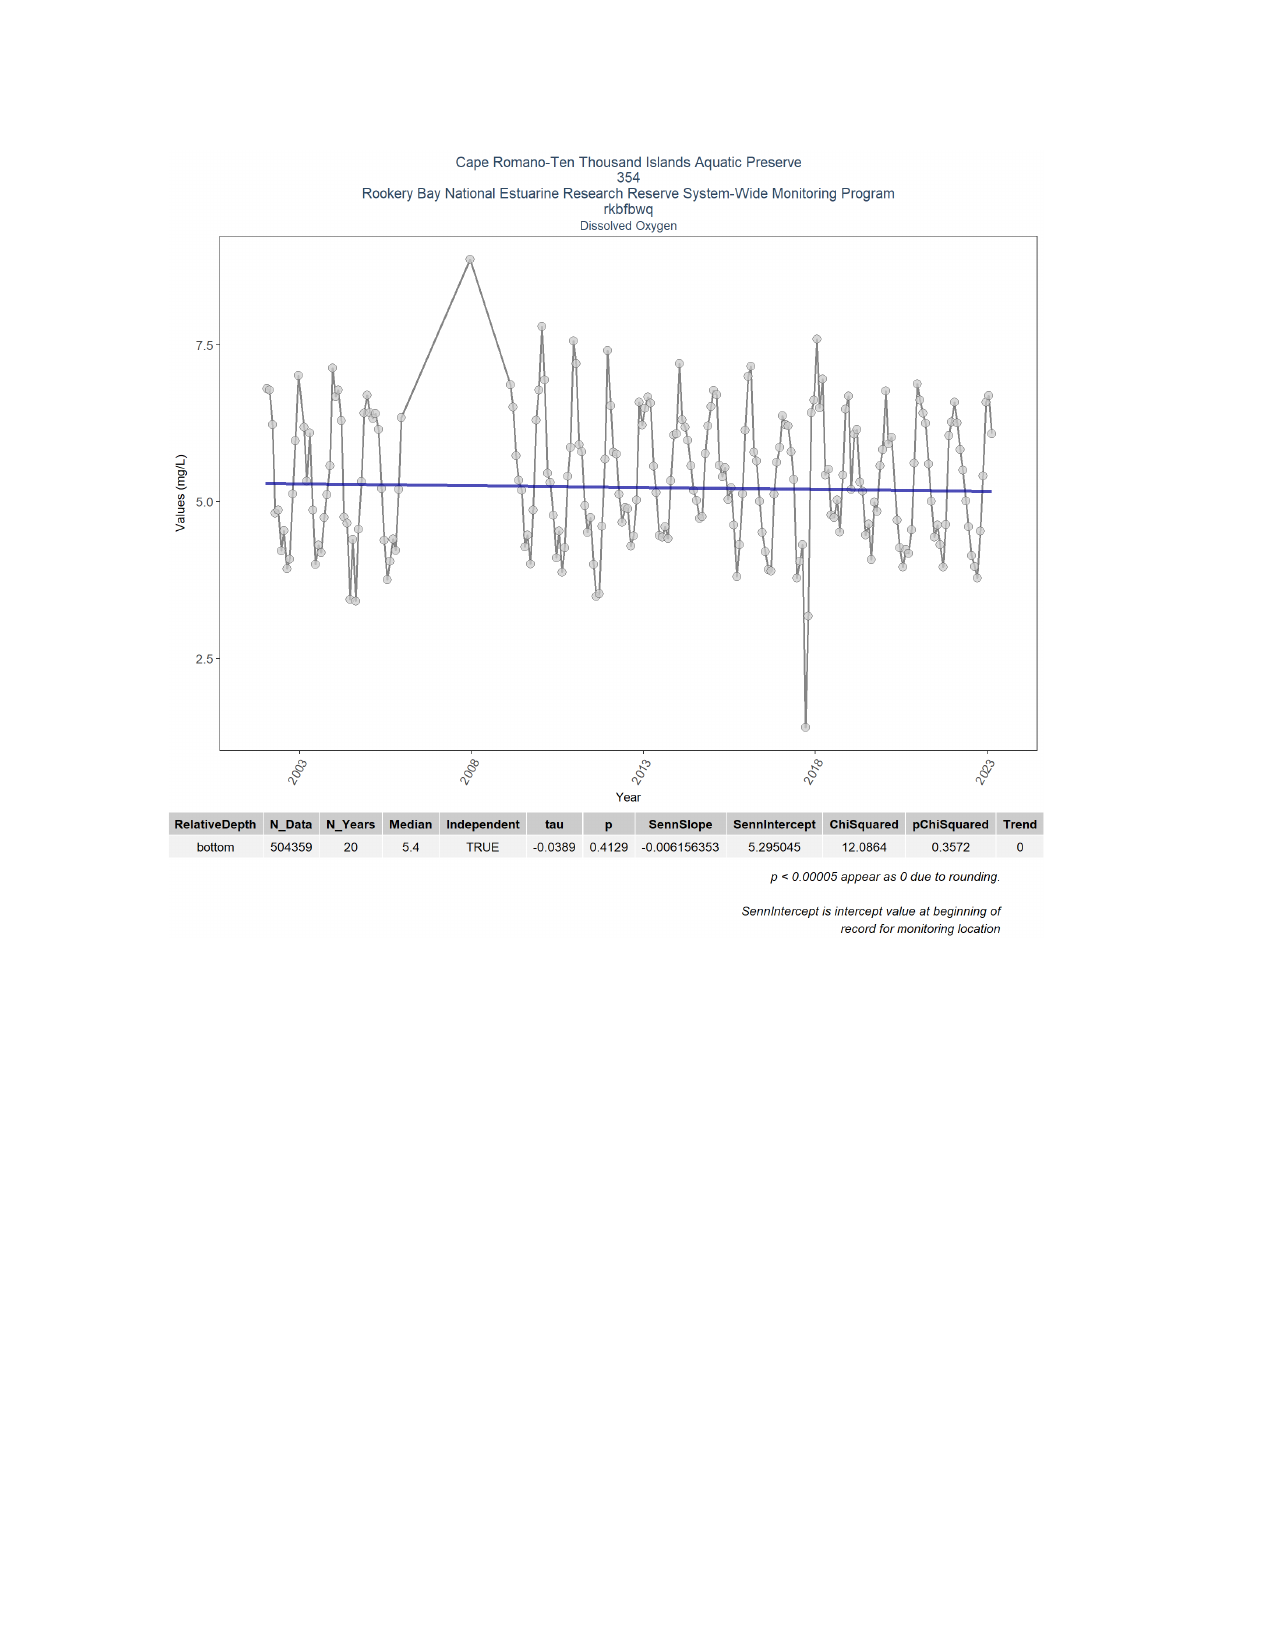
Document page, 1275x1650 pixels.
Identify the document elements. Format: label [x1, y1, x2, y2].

picture [168, 150, 1044, 938]
